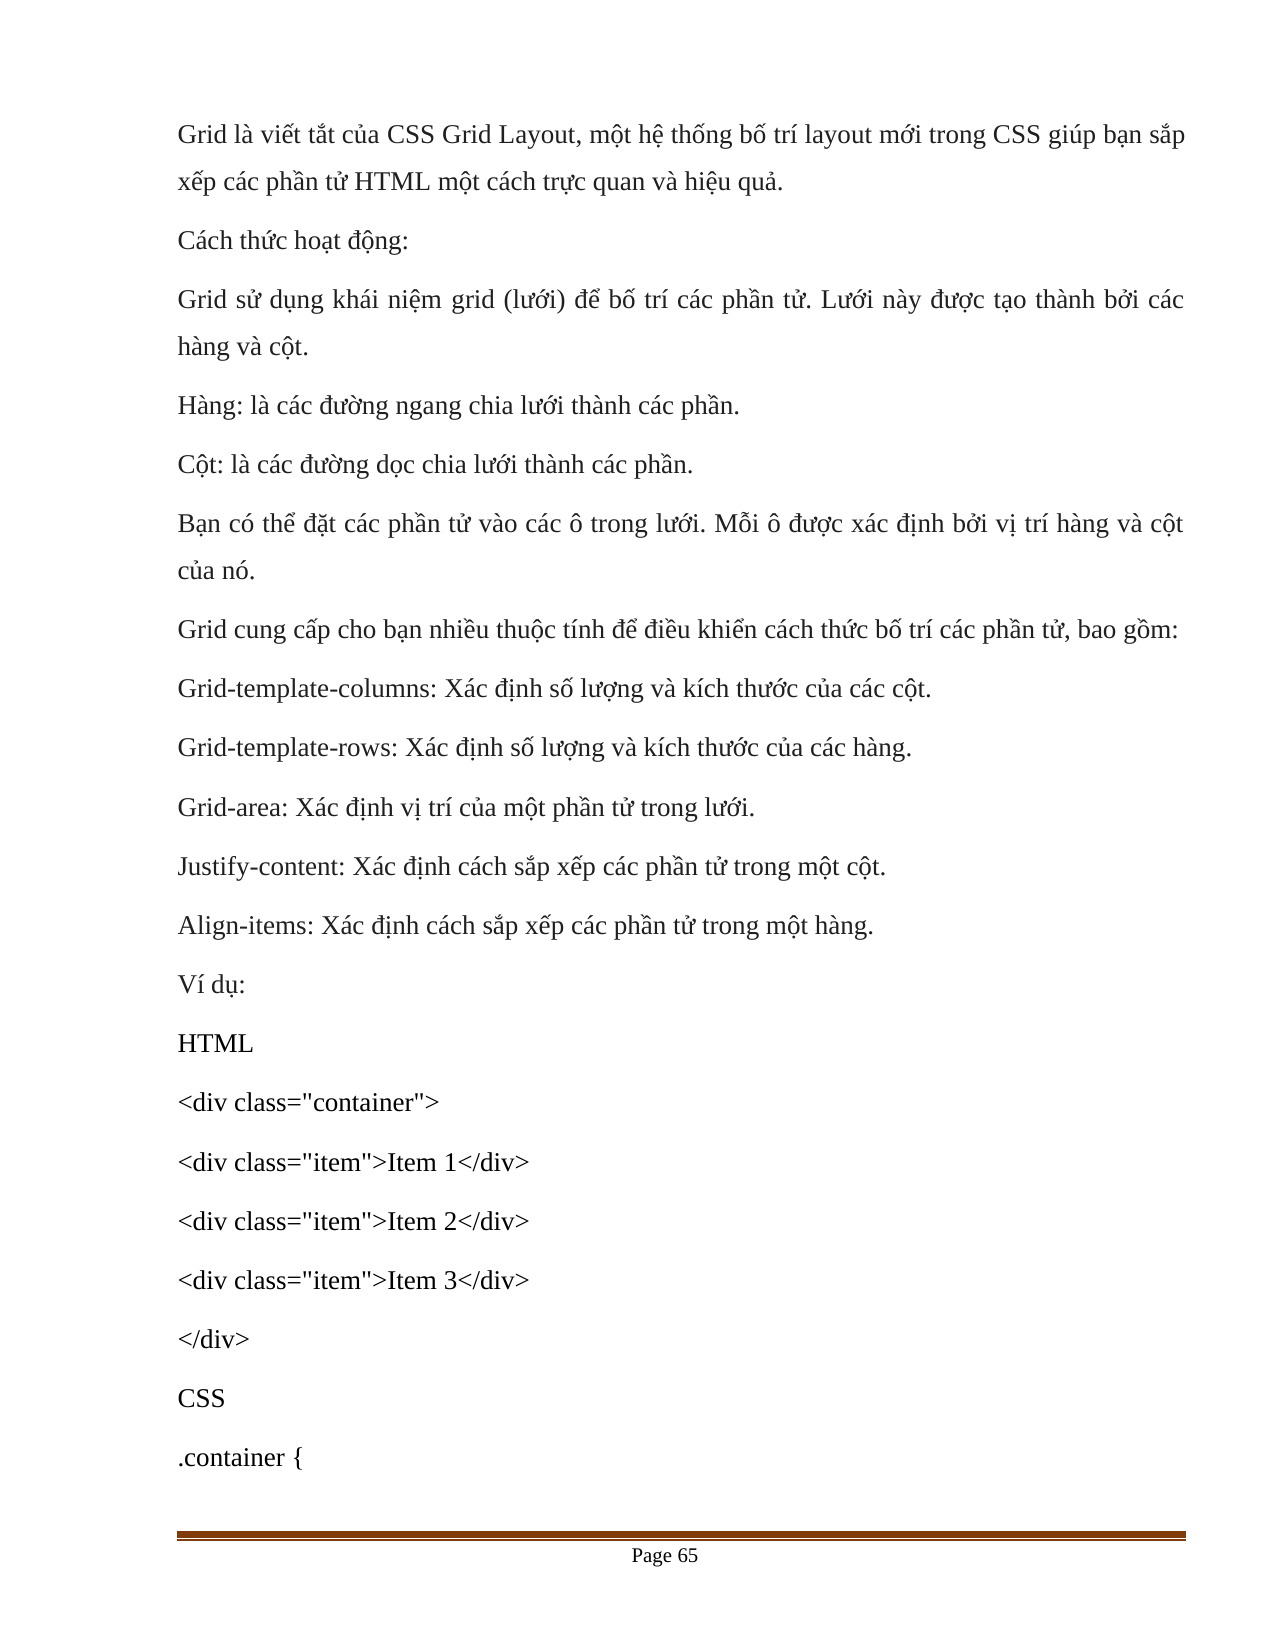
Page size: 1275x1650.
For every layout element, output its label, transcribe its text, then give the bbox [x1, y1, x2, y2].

text </div> [177, 1323, 1186, 1354]
text Ví dụ: [177, 968, 1186, 999]
text <div class="container"> [177, 1086, 1186, 1118]
text HTML [177, 1027, 1186, 1058]
text Justify-content: Xác định cách sắp xếp các phần tử trong một cột. [177, 850, 1186, 881]
text Bạn có thể đặt các phần tử vào các ô trong lưới. Mỗi ô được xác định bởi vị trí hàng và cột của nó. [177, 507, 1186, 585]
text <div class="item">Item 3</div> [177, 1264, 1186, 1295]
text Grid cung cấp cho bạn nhiều thuộc tính để điều khiển cách thức bố trí các phần tử, bao gồm: [177, 613, 1186, 644]
text .container { [177, 1441, 1186, 1473]
text Grid-area: Xác định vị trí của một phần tử trong lưới. [177, 791, 1186, 822]
text Grid-template-rows: Xác định số lượng và kích thước của các hàng. [177, 731, 1186, 763]
text Cột: là các đường dọc chia lưới thành các phần. [177, 448, 1186, 479]
text Hàng: là các đường ngang chia lưới thành các phần. [177, 389, 1186, 420]
text Align-items: Xác định cách sắp xếp các phần tử trong một hàng. [177, 909, 1186, 940]
text Grid-template-columns: Xác định số lượng và kích thước của các cột. [177, 672, 1186, 703]
text <div class="item">Item 2</div> [177, 1205, 1186, 1236]
text Grid là viết tắt của CSS Grid Layout, một hệ thống bố trí layout mới trong CSS giúp bạn sắp xếp các phần tử HTML một cách trực quan và hiệu quả. [177, 118, 1186, 196]
text CSS [177, 1382, 1186, 1413]
text <div class="item">Item 1</div> [177, 1146, 1186, 1177]
text Grid sử dụng khái niệm grid (lưới) để bố trí các phần tử. Lưới này được tạo thành bởi các hàng và cột. [177, 283, 1186, 361]
text Cách thức hoạt động: [177, 224, 1186, 255]
